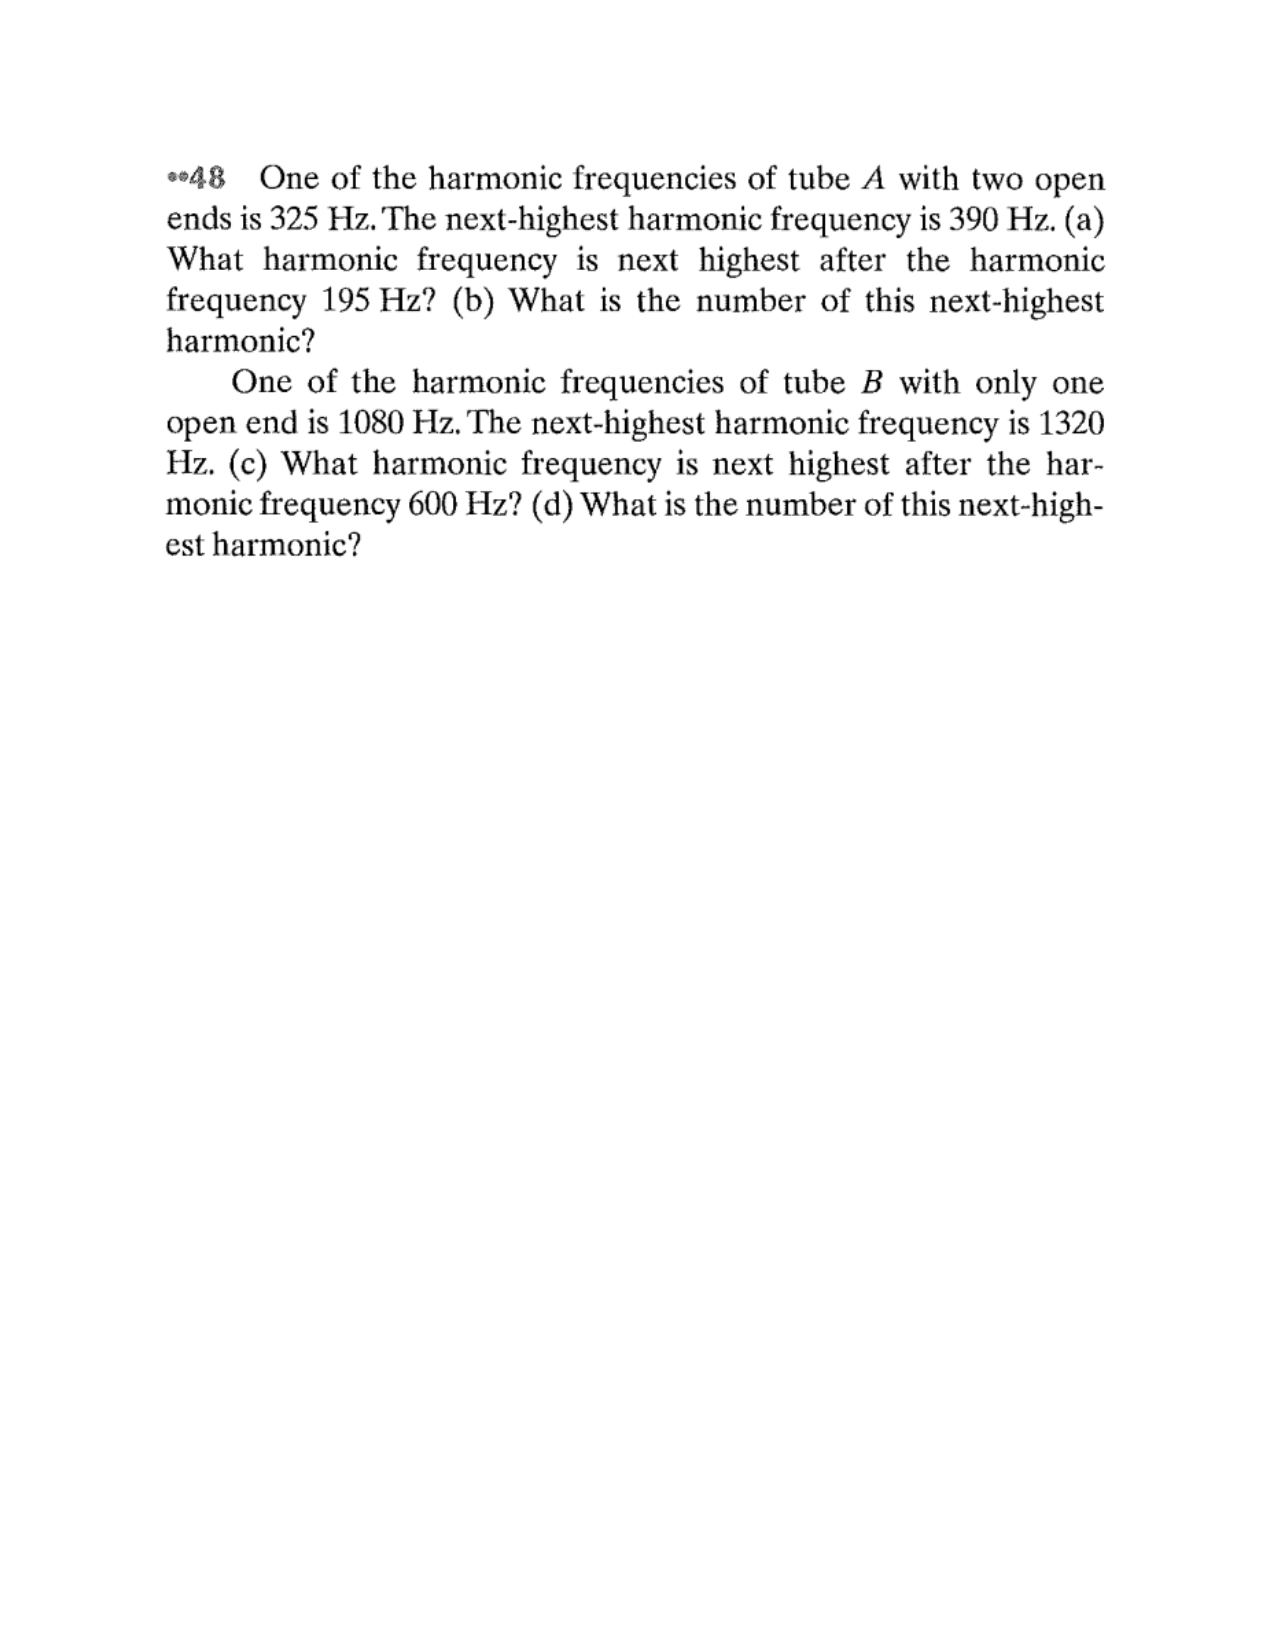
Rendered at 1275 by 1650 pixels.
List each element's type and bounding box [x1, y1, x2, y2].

picture [150, 150, 1125, 571]
